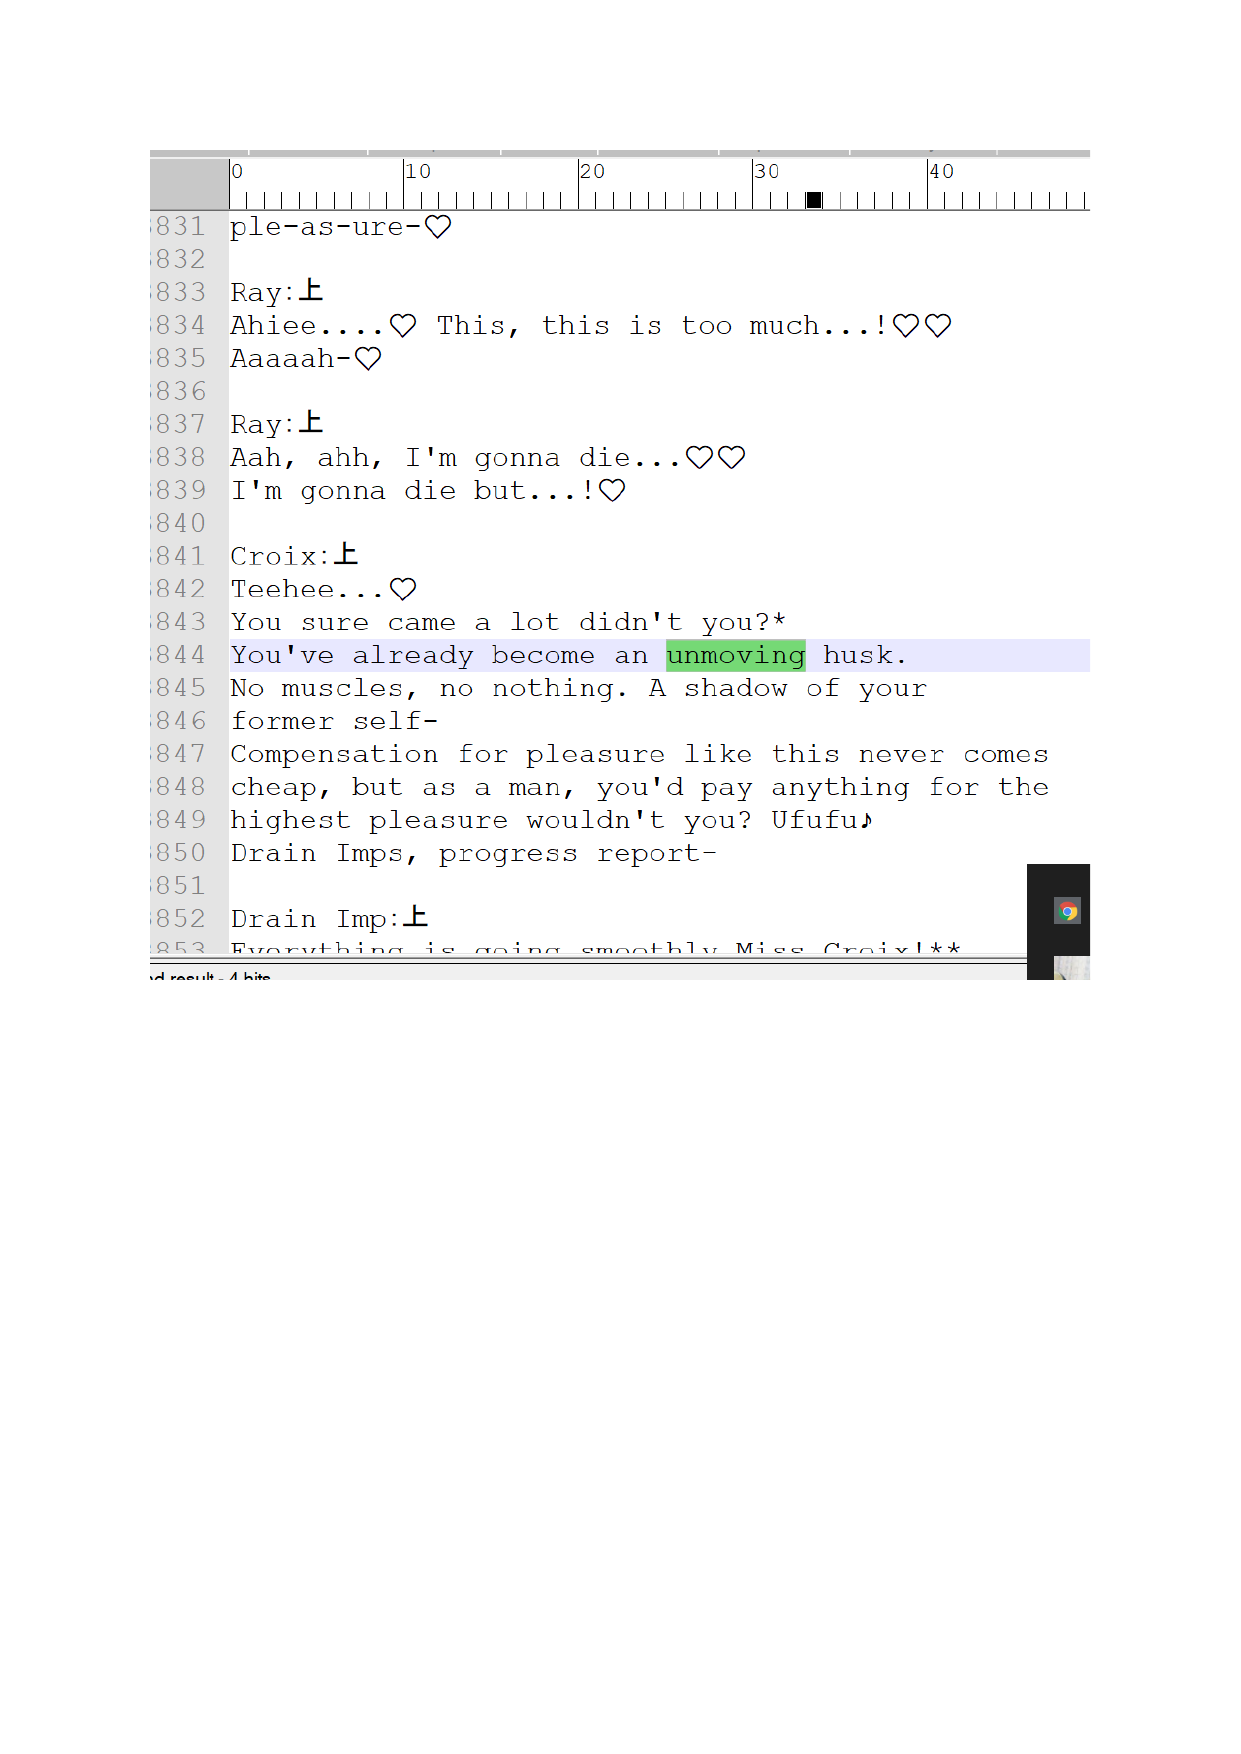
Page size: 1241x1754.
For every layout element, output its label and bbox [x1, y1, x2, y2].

picture [150, 150, 1091, 980]
